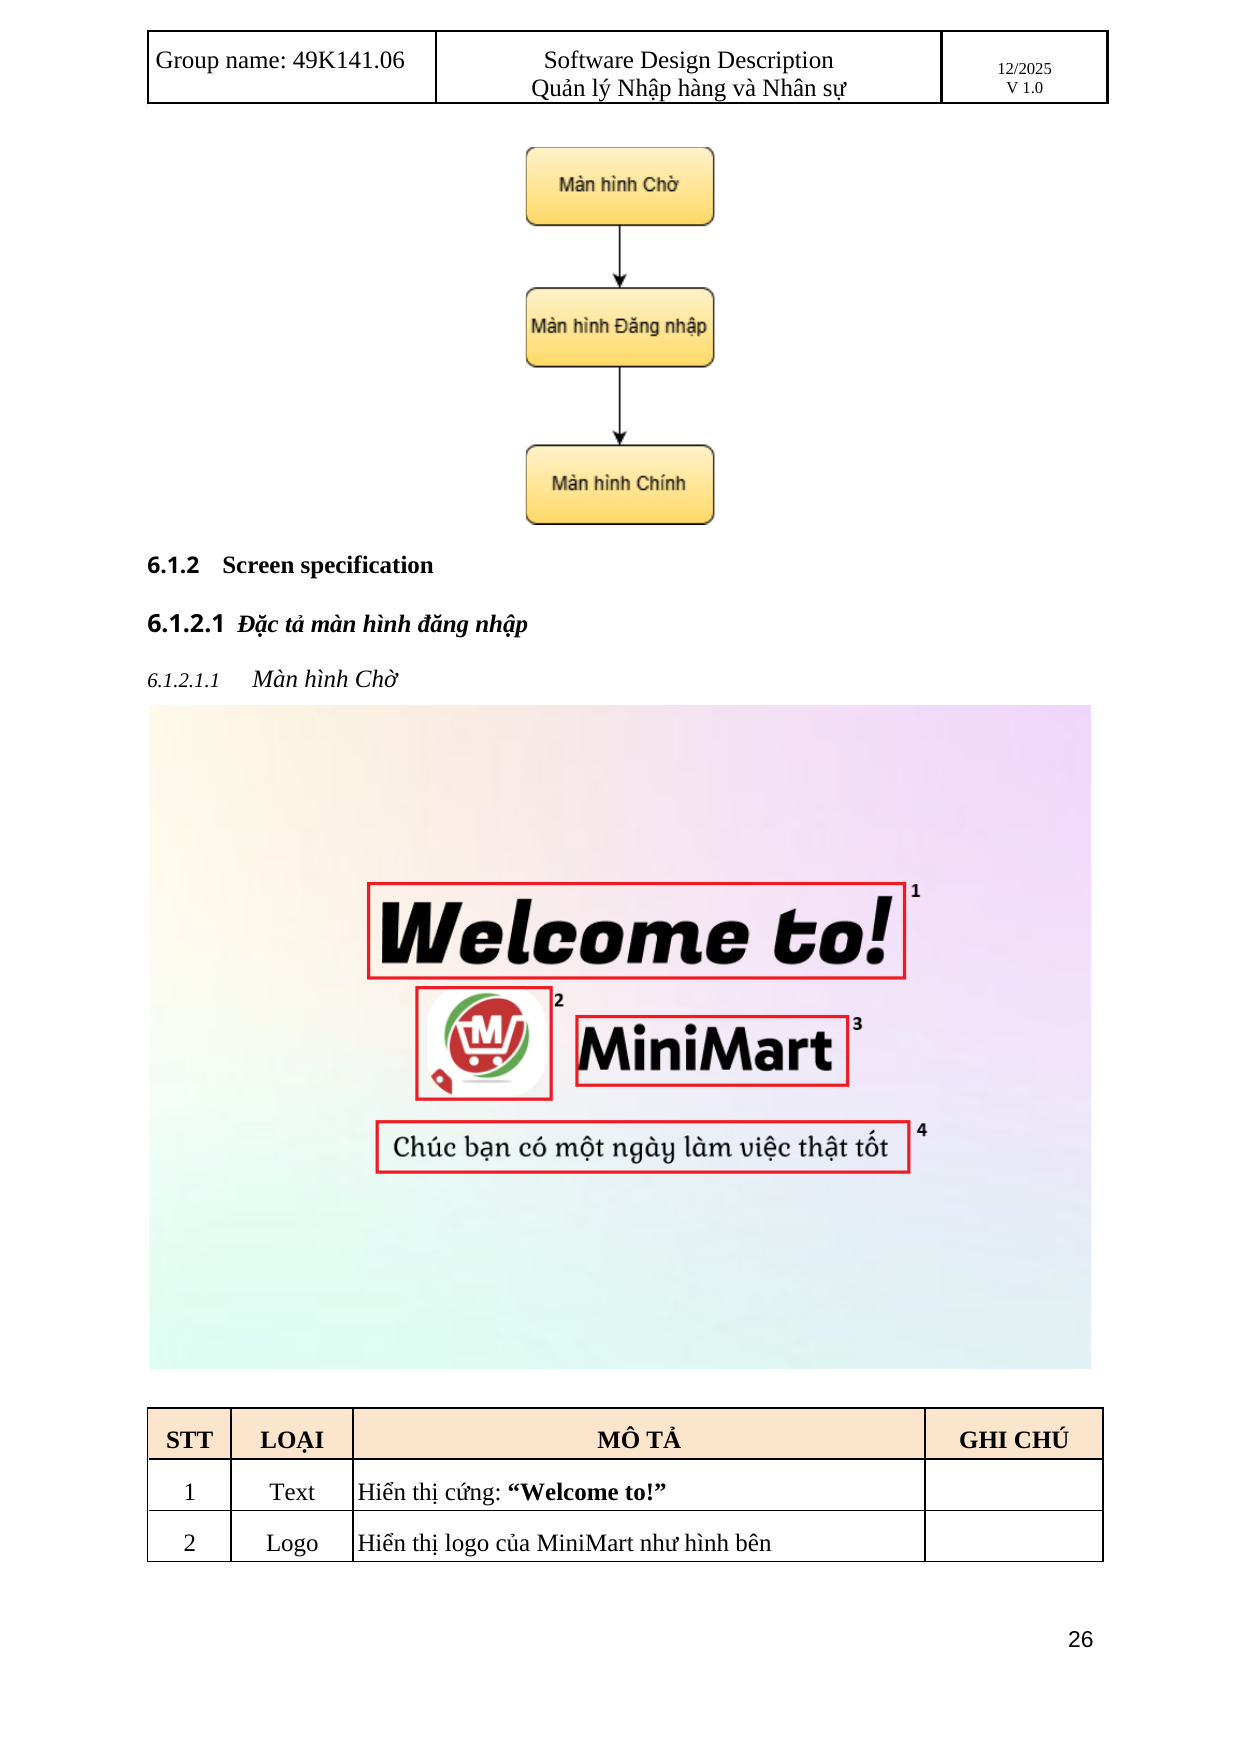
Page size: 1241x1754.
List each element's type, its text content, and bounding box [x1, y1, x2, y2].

table_cell Hiển thị cứng: “Welcome to!” [354, 1460, 924, 1509]
subtitle Screen specification [147, 549, 1093, 580]
table_cell [926, 1511, 1102, 1561]
table_header LOẠI [232, 1409, 352, 1458]
table_header STT [148, 1409, 230, 1458]
table_cell 1 [148, 1459, 230, 1509]
subtitle Màn hình Chờ [147, 664, 1093, 693]
table_cell Logo [232, 1511, 352, 1561]
table_cell Text [232, 1460, 352, 1509]
table_header MÔ TẢ [354, 1409, 924, 1458]
table_cell Hiển thị logo của MiniMart như hình bên [354, 1511, 924, 1561]
table_cell [926, 1460, 1102, 1509]
table_cell 2 [148, 1511, 230, 1561]
picture [525, 147, 715, 525]
picture [149, 705, 1092, 1369]
table_header GHI CHÚ [926, 1409, 1102, 1458]
subtitle Đặc tả màn hình đăng nhập [147, 605, 1093, 639]
